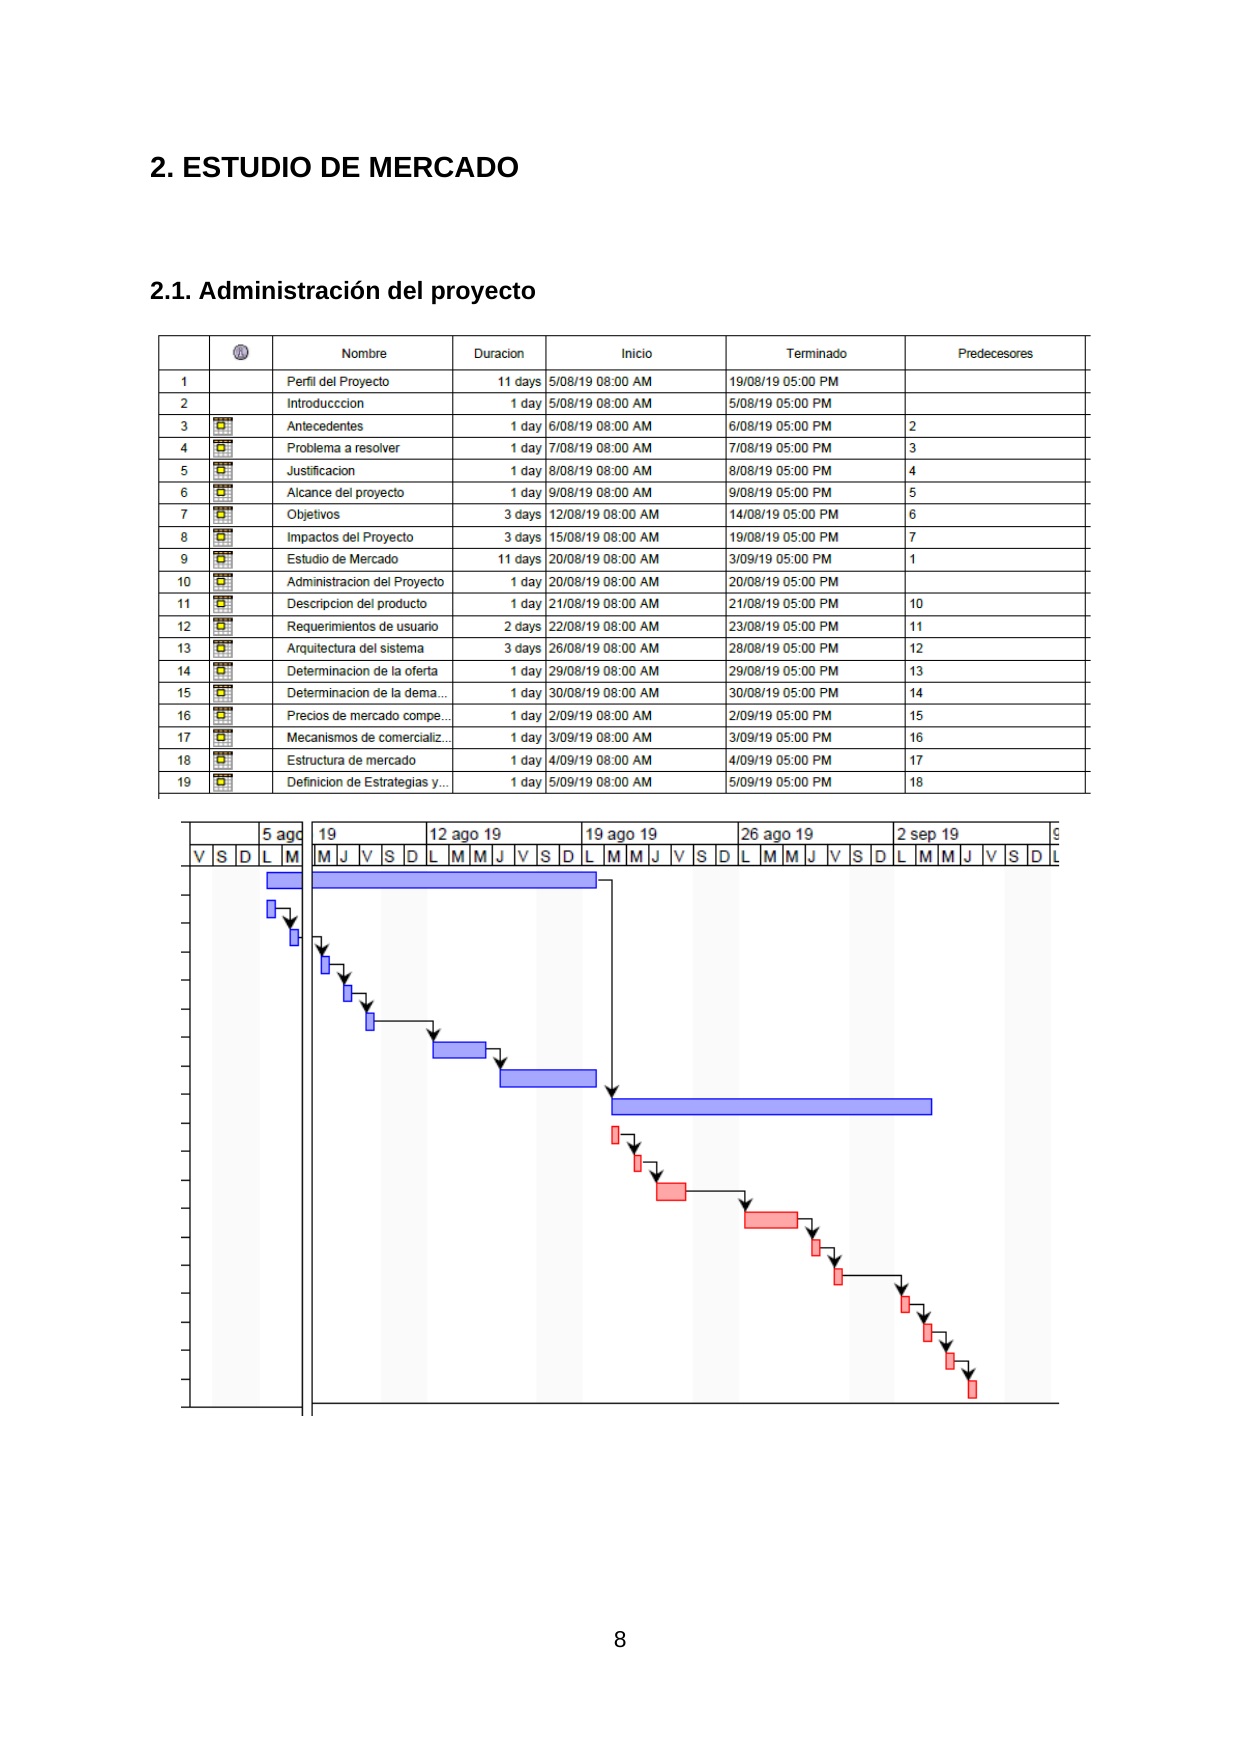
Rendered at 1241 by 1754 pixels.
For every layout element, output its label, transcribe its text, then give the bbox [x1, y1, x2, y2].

picture [181, 812, 1060, 1416]
subtitle 2. ESTUDIO DE MERCADO [150, 150, 1090, 183]
subtitle 2.1. Administración del proyecto [150, 276, 1090, 305]
picture [150, 330, 1091, 799]
